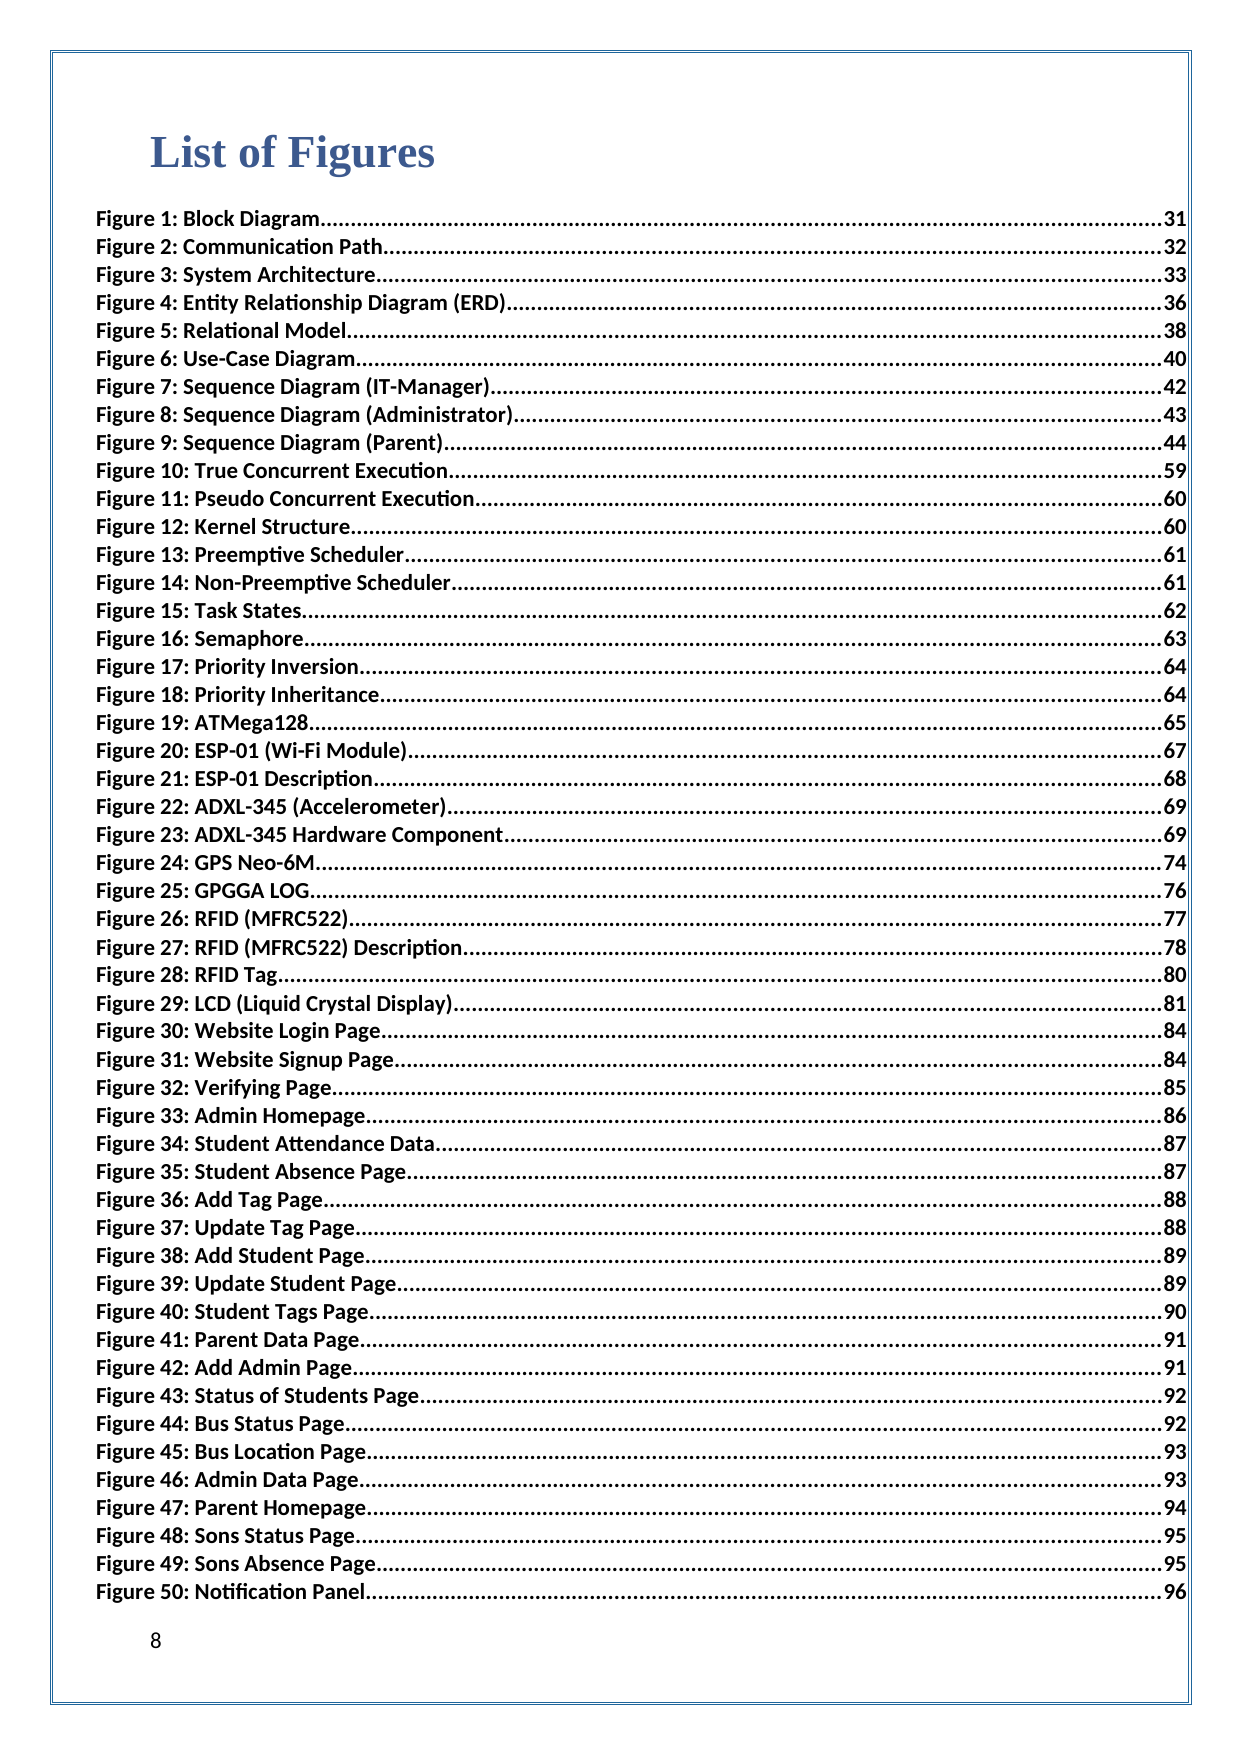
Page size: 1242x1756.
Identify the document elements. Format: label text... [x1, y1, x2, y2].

text Figure 26: RFID (MFRC522) 77 [96, 904, 1187, 933]
text Figure 41: Parent Data Page 91 [96, 1325, 1187, 1353]
text Figure 38: Add Student Page 89 [96, 1241, 1187, 1269]
text Figure 37: Update Tag Page 88 [96, 1213, 1187, 1241]
text Figure 16: Semaphore 63 [96, 624, 1187, 652]
text Figure 46: Admin Data Page 93 [96, 1465, 1187, 1493]
text Figure 11: Pseudo Concurrent Execution 60 [96, 484, 1187, 512]
text Figure 15: Task States 62 [96, 596, 1187, 624]
text Figure 43: Status of Students Page 92 [96, 1381, 1187, 1409]
text Figure 22: ADXL-345 (Accelerometer) 69 [96, 792, 1187, 821]
text Figure 13: Preemptive Scheduler 61 [96, 540, 1187, 568]
text Figure 23: ADXL-345 Hardware Component 69 [96, 821, 1187, 848]
text Figure 30: Website Login Page 84 [96, 1017, 1187, 1045]
text Figure 9: Sequence Diagram (Parent) 44 [96, 428, 1187, 456]
text Figure 27: RFID (MFRC522) Description 78 [96, 933, 1187, 961]
text Figure 24: GPS Neo-6M 74 [96, 848, 1187, 877]
text Figure 1: Block Diagram 31 [96, 204, 1187, 232]
text Figure 48: Sons Status Page 95 [96, 1521, 1187, 1549]
text Figure 8: Sequence Diagram (Administrator) 43 [96, 400, 1187, 428]
text Figure 42: Add Admin Page 91 [96, 1353, 1187, 1381]
text Figure 6: Use-Case Diagram 40 [96, 344, 1187, 372]
text Figure 25: GPGGA LOG 76 [96, 877, 1187, 904]
text Figure 19: ATMega128 65 [96, 708, 1187, 736]
text Figure 33: Admin Homepage 86 [96, 1101, 1187, 1129]
subtitle List of Figures [150, 125, 1187, 178]
text Figure 14: Non-Preemptive Scheduler 61 [96, 568, 1187, 596]
text Figure 28: RFID Tag 80 [96, 961, 1187, 989]
text Figure 21: ESP-01 Description 68 [96, 764, 1187, 792]
text Figure 29: LCD (Liquid Crystal Display) 81 [96, 989, 1187, 1017]
text Figure 3: System Architecture 33 [96, 260, 1187, 288]
text Figure 40: Student Tags Page 90 [96, 1297, 1187, 1325]
text Figure 35: Student Absence Page 87 [96, 1157, 1187, 1185]
text Figure 34: Student Attendance Data 87 [96, 1129, 1187, 1157]
text Figure 17: Priority Inversion 64 [96, 652, 1187, 680]
text Figure 45: Bus Location Page 93 [96, 1437, 1187, 1465]
text Figure 50: Notification Panel 96 [96, 1577, 1187, 1605]
text Figure 7: Sequence Diagram (IT-Manager) 42 [96, 372, 1187, 400]
text Figure 49: Sons Absence Page 95 [96, 1549, 1187, 1577]
text Figure 5: Relational Model 38 [96, 316, 1187, 344]
text Figure 12: Kernel Structure 60 [96, 512, 1187, 540]
text Figure 32: Verifying Page 85 [96, 1073, 1187, 1101]
text Figure 36: Add Tag Page 88 [96, 1185, 1187, 1213]
text Figure 2: Communication Path 32 [96, 232, 1187, 260]
text Figure 31: Website Signup Page 84 [96, 1045, 1187, 1073]
text Figure 10: True Concurrent Execution 59 [96, 456, 1187, 484]
text Figure 20: ESP-01 (Wi-Fi Module) 67 [96, 736, 1187, 764]
text Figure 18: Priority Inheritance 64 [96, 680, 1187, 708]
text Figure 44: Bus Status Page 92 [96, 1409, 1187, 1437]
text Figure 47: Parent Homepage 94 [96, 1493, 1187, 1521]
text Figure 39: Update Student Page 89 [96, 1269, 1187, 1297]
text Figure 4: Entity Relationship Diagram (ERD) 36 [96, 288, 1187, 316]
